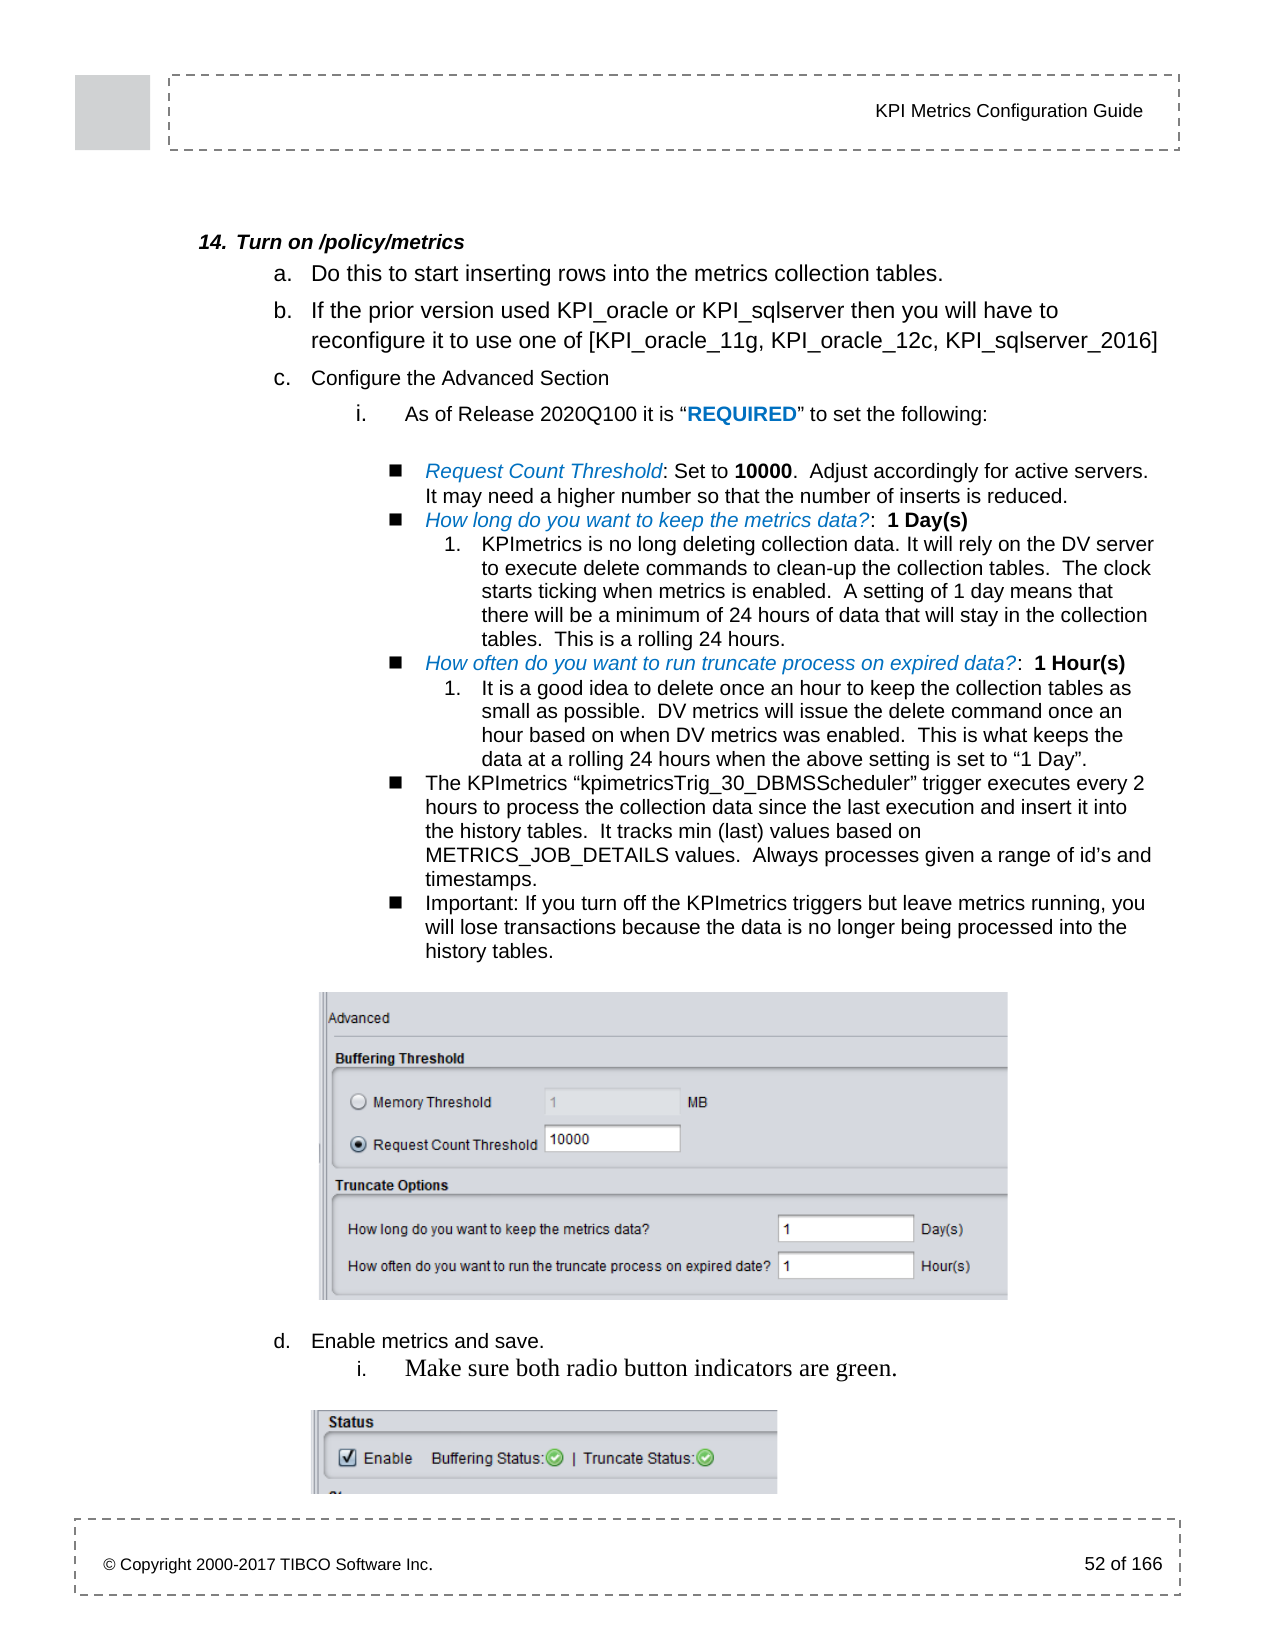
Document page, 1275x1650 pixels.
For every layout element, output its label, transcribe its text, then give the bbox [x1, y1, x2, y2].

list How long do you want to keep the metrics data?: 1 Day(s) [388, 507, 1162, 531]
list The KPImetrics “kpimetricsTrig_30_DBMSScheduler” trigger executes every 2 hours to process the collection data since the last execution and insert it into the history tables. It tracks min (last) values based on METRICS_JOB_DETAILS values. Always processes given a range of id’s and timestamps. [388, 771, 1162, 891]
subtitle Turn on /policy/metrics [198, 230, 1162, 254]
list KPImetrics is no long deleting collection data. It will rely on the DV server to execute delete commands to clean-up the collection tables. The clock starts ticking when metrics is enabled. A setting of 1 day means that there will be a minimum of 24 hours of data that will stay in the collection tables. This is a rolling 24 hours. [444, 531, 1162, 651]
list Important: If you turn off the KPImetrics triggers but leave metrics running, you will lose transactions because the data is no longer being processed into the history tables. [388, 891, 1162, 963]
list If the prior version used KPI_oracle or KPI_sqlserver then you will have to reconfigure it to use one of [KPI_oracle_11g, KPI_oracle_12c, KPI_sqlserver_2016] [273, 297, 1161, 353]
list Request Count Threshold: Set to 10000. Adjust accordingly for active servers. It may need a higher number so that the number of inserts is reduced. [388, 459, 1162, 507]
picture [310, 1410, 778, 1494]
list Do this to start inserting rows into the metrics collection tables. [273, 260, 1161, 287]
list It is a good idea to delete once an hour to keep the collection tables as small as possible. DV metrics will issue the delete command once an hour based on when DV metrics was enabled. This is what keeps the data at a rolling 24 hours when the above setting is set to “1 Day”. [444, 675, 1162, 771]
list Make sure both radio button indicators are green. [367, 1353, 1162, 1381]
list Enable metrics and save. [273, 1329, 1162, 1353]
picture [318, 992, 1008, 1300]
list As of Release 2020Q100 it is “REQUIRED” to set the following: [367, 400, 1161, 426]
list How often do you want to run truncate process on expired data?: 1 Hour(s) [388, 651, 1162, 675]
list Configure the Advanced Section [273, 363, 1161, 390]
